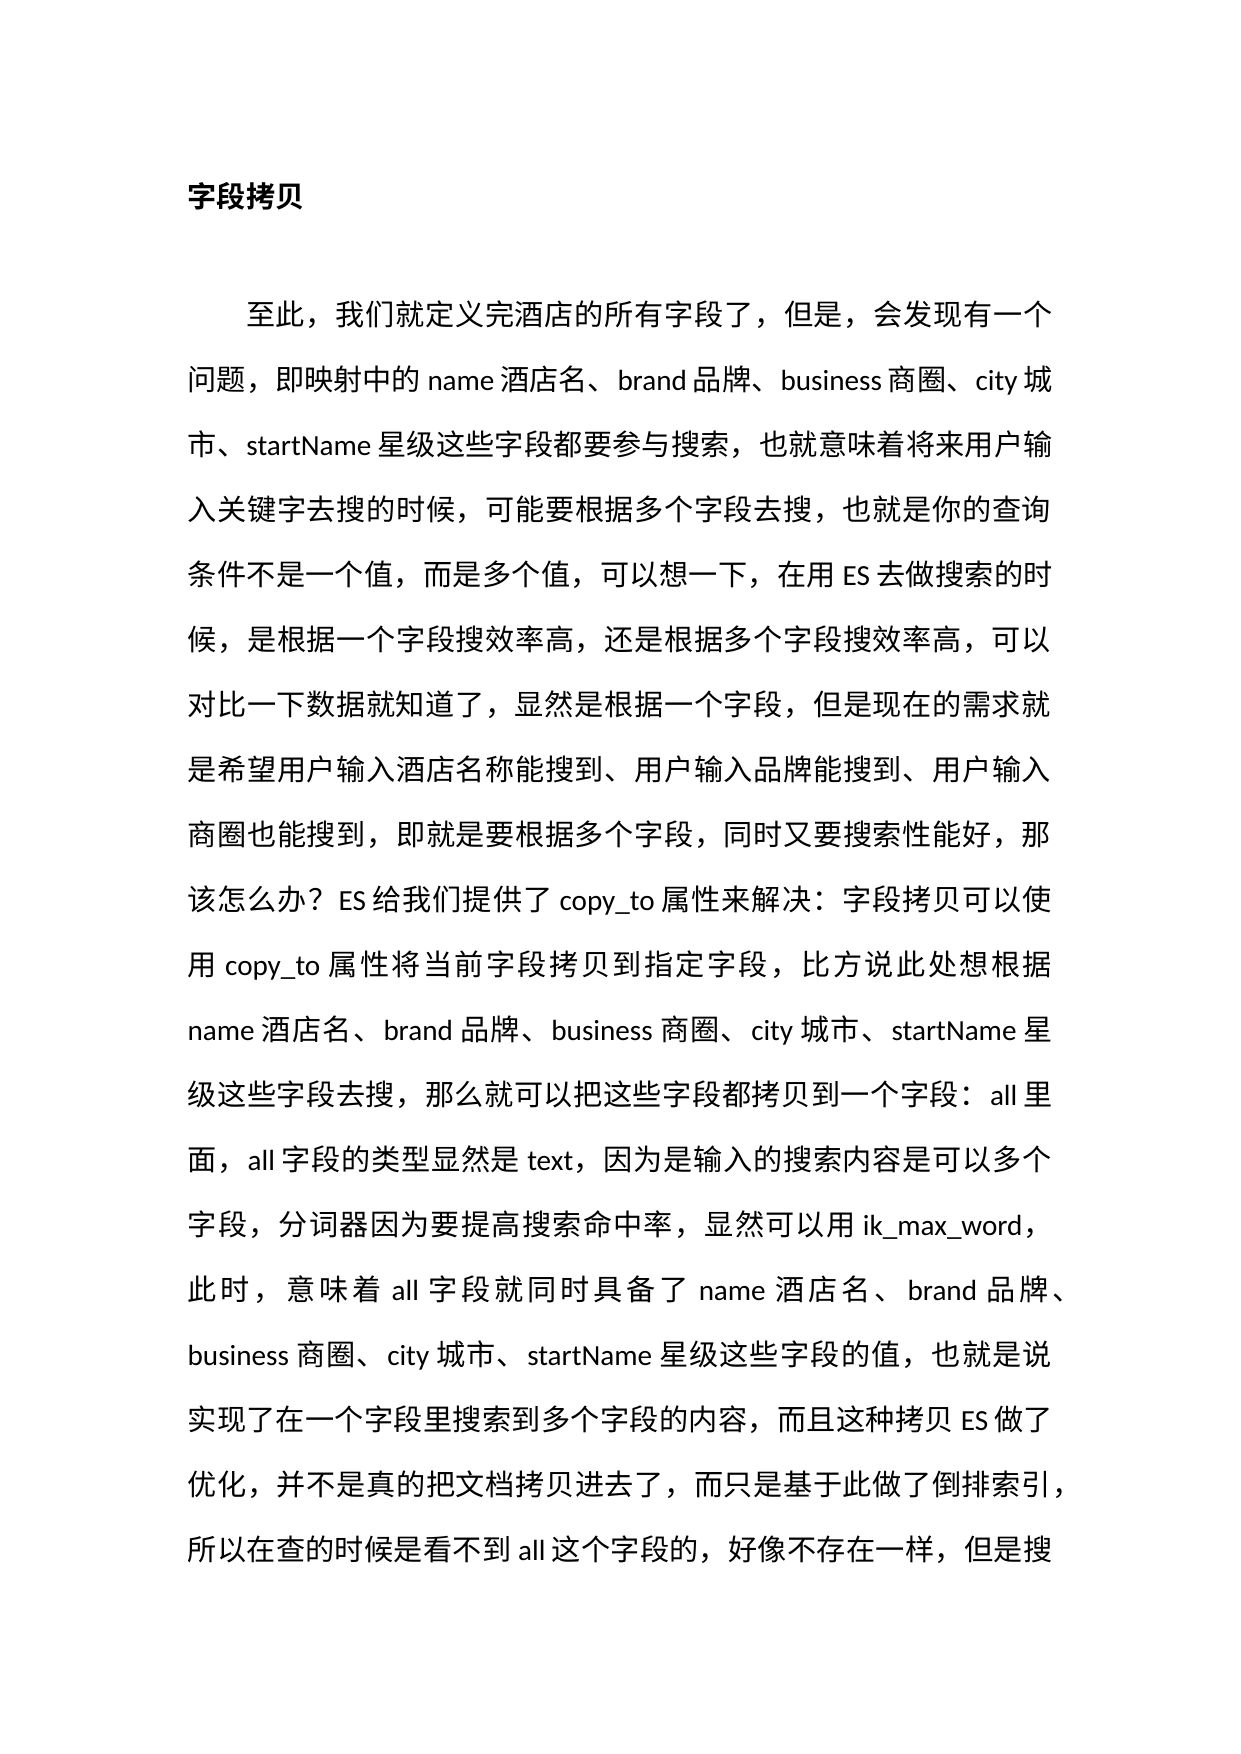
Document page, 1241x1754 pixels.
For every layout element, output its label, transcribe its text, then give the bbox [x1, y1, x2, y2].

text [187, 280, 1053, 1580]
subtitle 字段拷贝 [187, 162, 1053, 227]
